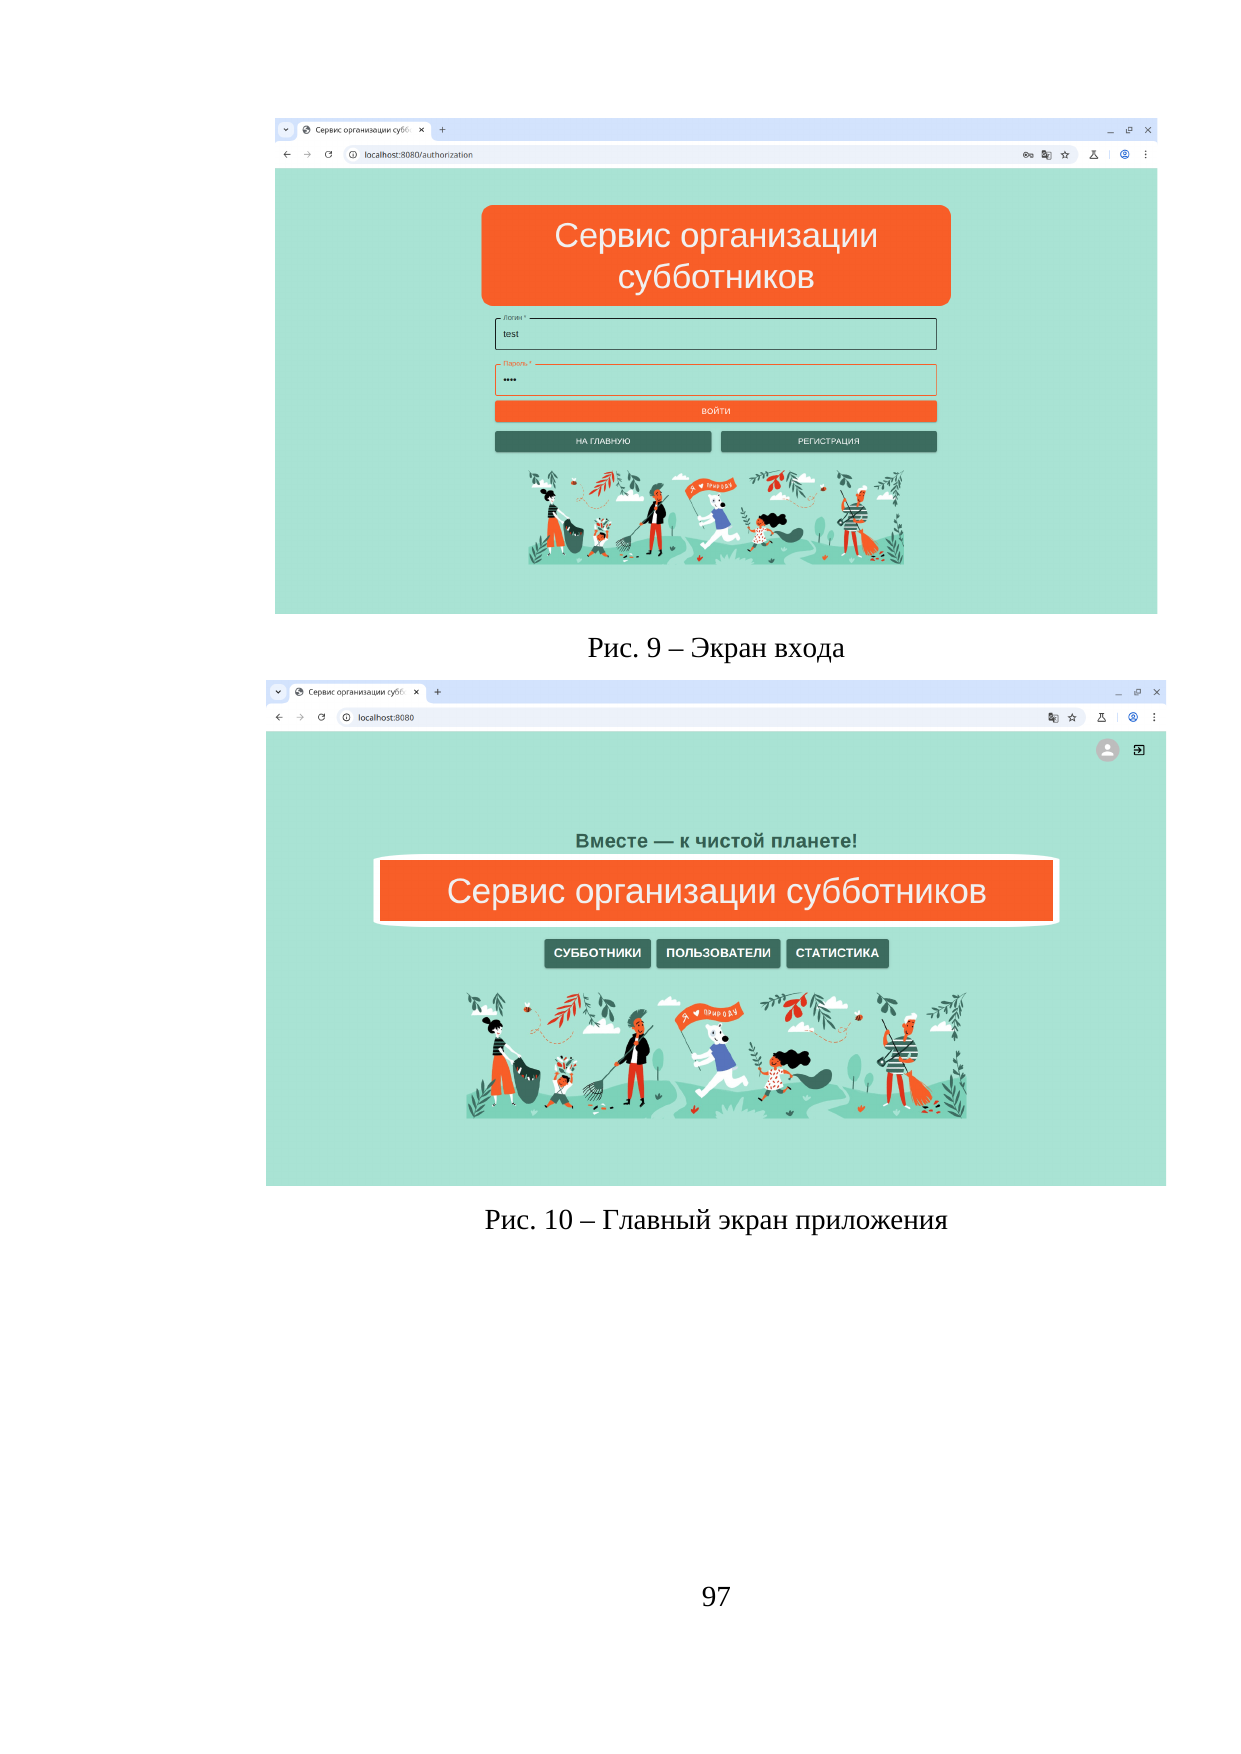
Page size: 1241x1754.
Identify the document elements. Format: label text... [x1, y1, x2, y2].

picture [275, 118, 1158, 614]
text Рис. 9 – Экран входа [177, 630, 1181, 663]
text Рис. 10 – Главный экран приложения [177, 1202, 1181, 1236]
picture [266, 680, 1167, 1186]
